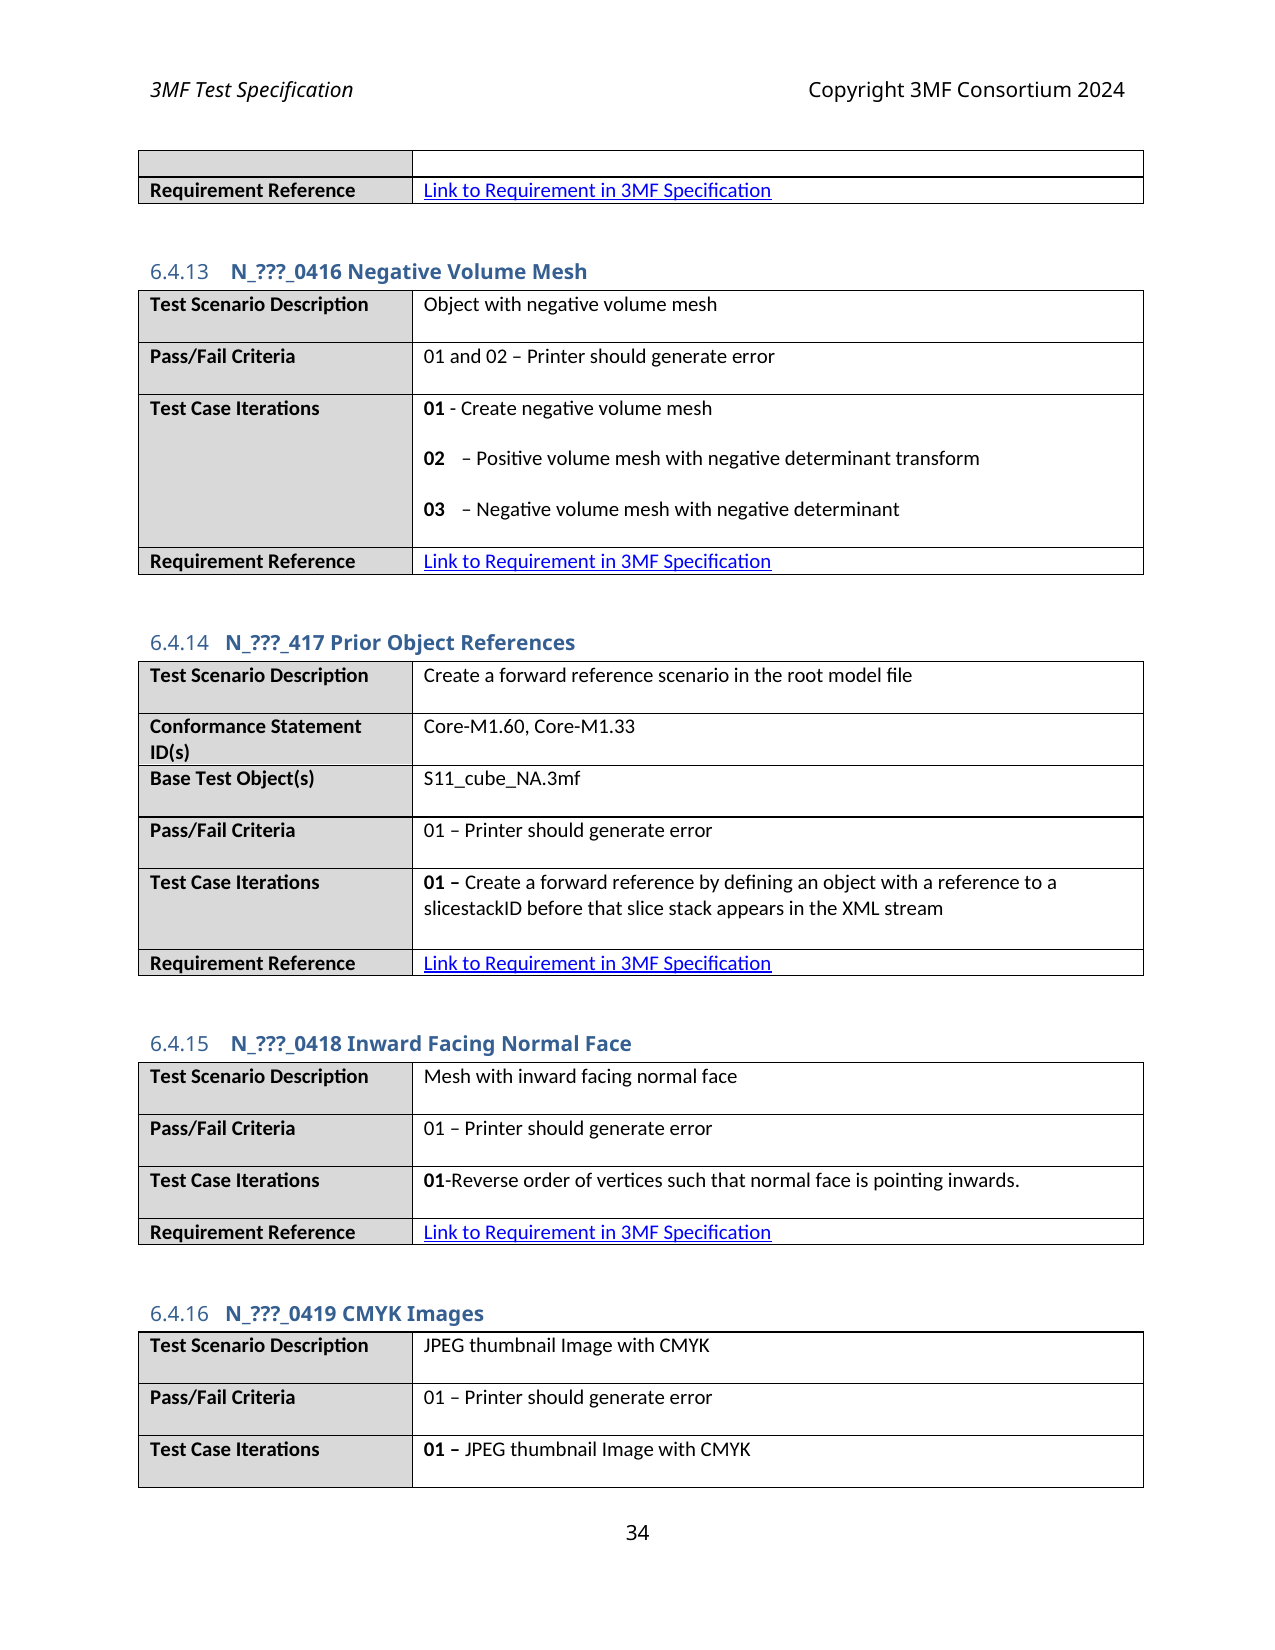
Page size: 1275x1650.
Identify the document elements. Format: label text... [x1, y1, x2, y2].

table_cell Test Case Iterations [139, 1436, 412, 1487]
table_cell Link to Requirement in 3MF Specification [413, 1219, 1143, 1244]
table_header Test Scenario Description [139, 291, 412, 342]
table_cell Requirement Reference [139, 178, 412, 203]
table_cell 01 – JPEG thumbnail Image with CMYK [413, 1436, 1143, 1487]
table_header Test Scenario Description [139, 662, 412, 713]
table_cell Conformance Statement ID(s) [139, 714, 412, 764]
table_cell 01 – Create a forward reference by defining an object with a reference to a slicestackID before that slice stack appears in the XML stream [413, 869, 1143, 949]
table_cell Base Test Object(s) [139, 766, 412, 816]
table_header Object with negative volume mesh [413, 291, 1143, 342]
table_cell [413, 151, 1143, 176]
table_cell 01 – Printer should generate error [413, 1115, 1143, 1166]
subtitle N_???_0416 Negative Volume Mesh [150, 257, 1125, 286]
table_cell 01 and 02 – Printer should generate error [413, 343, 1143, 394]
subtitle N_???_417 Prior Object References [150, 628, 1125, 657]
table_cell S11_cube_NA.3mf [413, 766, 1143, 816]
table_cell Test Case Iterations [139, 1167, 412, 1218]
table_cell 01-Reverse order of vertices such that normal face is pointing inwards. [413, 1167, 1143, 1218]
table_cell Test Case Iterations [139, 395, 412, 547]
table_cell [139, 151, 412, 176]
table_cell Pass/Fail Criteria [139, 1384, 412, 1435]
table_cell 01 – Printer should generate error [413, 818, 1143, 868]
table_cell Pass/Fail Criteria [139, 1115, 412, 1166]
table_cell Test Case Iterations [139, 869, 412, 949]
table_cell Core-M1.60, Core-M1.33 [413, 714, 1143, 764]
table_cell Link to Requirement in 3MF Specification [413, 950, 1143, 975]
table_header Test Scenario Description [139, 1063, 412, 1114]
table_cell 01 – Printer should generate error [413, 1384, 1143, 1435]
table_cell Requirement Reference [139, 548, 412, 574]
table_cell Link to Requirement in 3MF Specification [413, 548, 1143, 574]
subtitle N_???_0418 Inward Facing Normal Face [150, 1029, 1125, 1058]
table_cell Pass/Fail Criteria [139, 818, 412, 868]
table_header Test Scenario Description [139, 1333, 412, 1383]
table_cell Link to Requirement in 3MF Specification [413, 178, 1143, 203]
table_header JPEG thumbnail Image with CMYK [413, 1333, 1143, 1383]
table_cell Pass/Fail Criteria [139, 343, 412, 394]
table_cell Requirement Reference [139, 1219, 412, 1244]
table_header Create a forward reference scenario in the root model file [413, 662, 1143, 713]
table_cell Requirement Reference [139, 950, 412, 975]
table_header Mesh with inward facing normal face [413, 1063, 1143, 1114]
table_cell 01 - Create negative volume mesh – Positive volume mesh with negative determinant transform – Negative volume mesh with negative determinant [413, 395, 1143, 547]
subtitle N_???_0419 CMYK Images [150, 1299, 1125, 1327]
